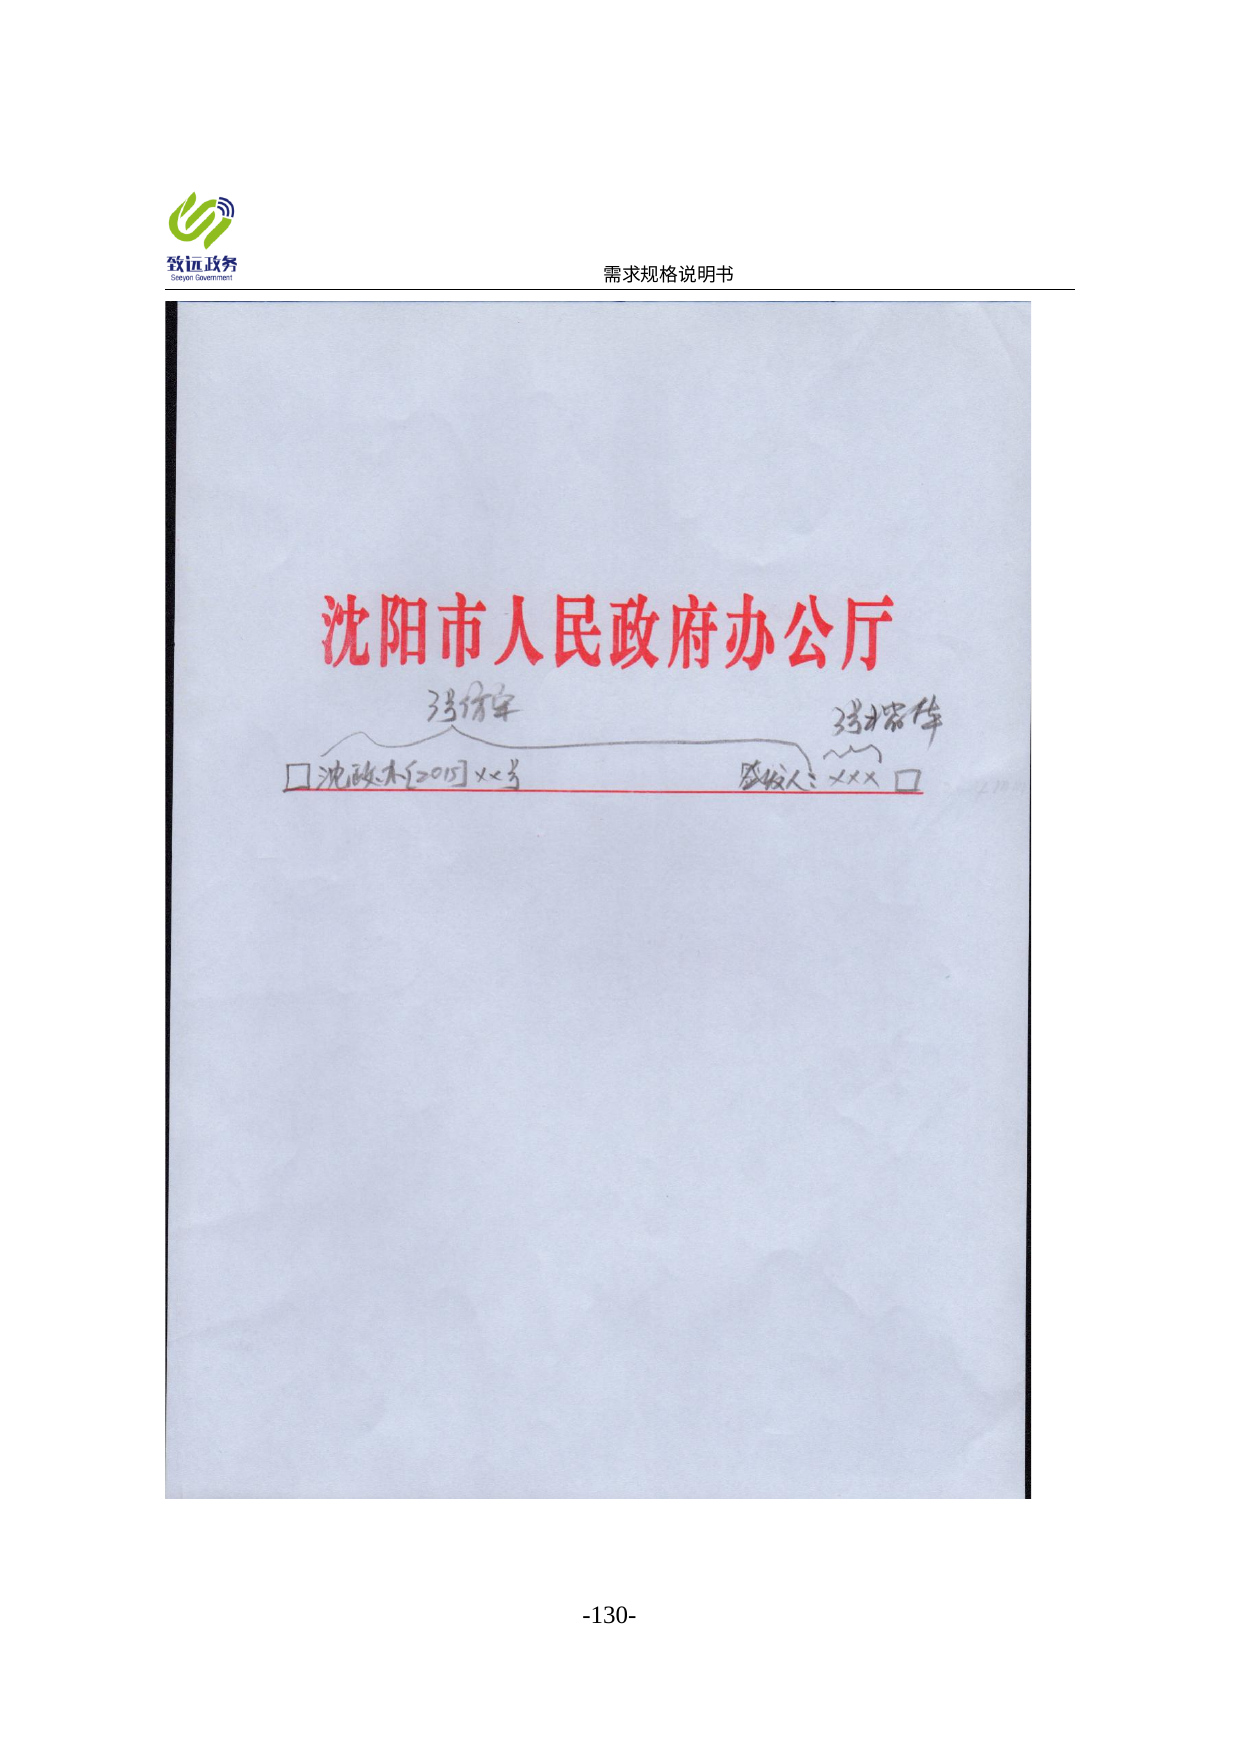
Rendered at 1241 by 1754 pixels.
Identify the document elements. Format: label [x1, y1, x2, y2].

picture [165, 190, 238, 282]
picture [165, 301, 1032, 1499]
